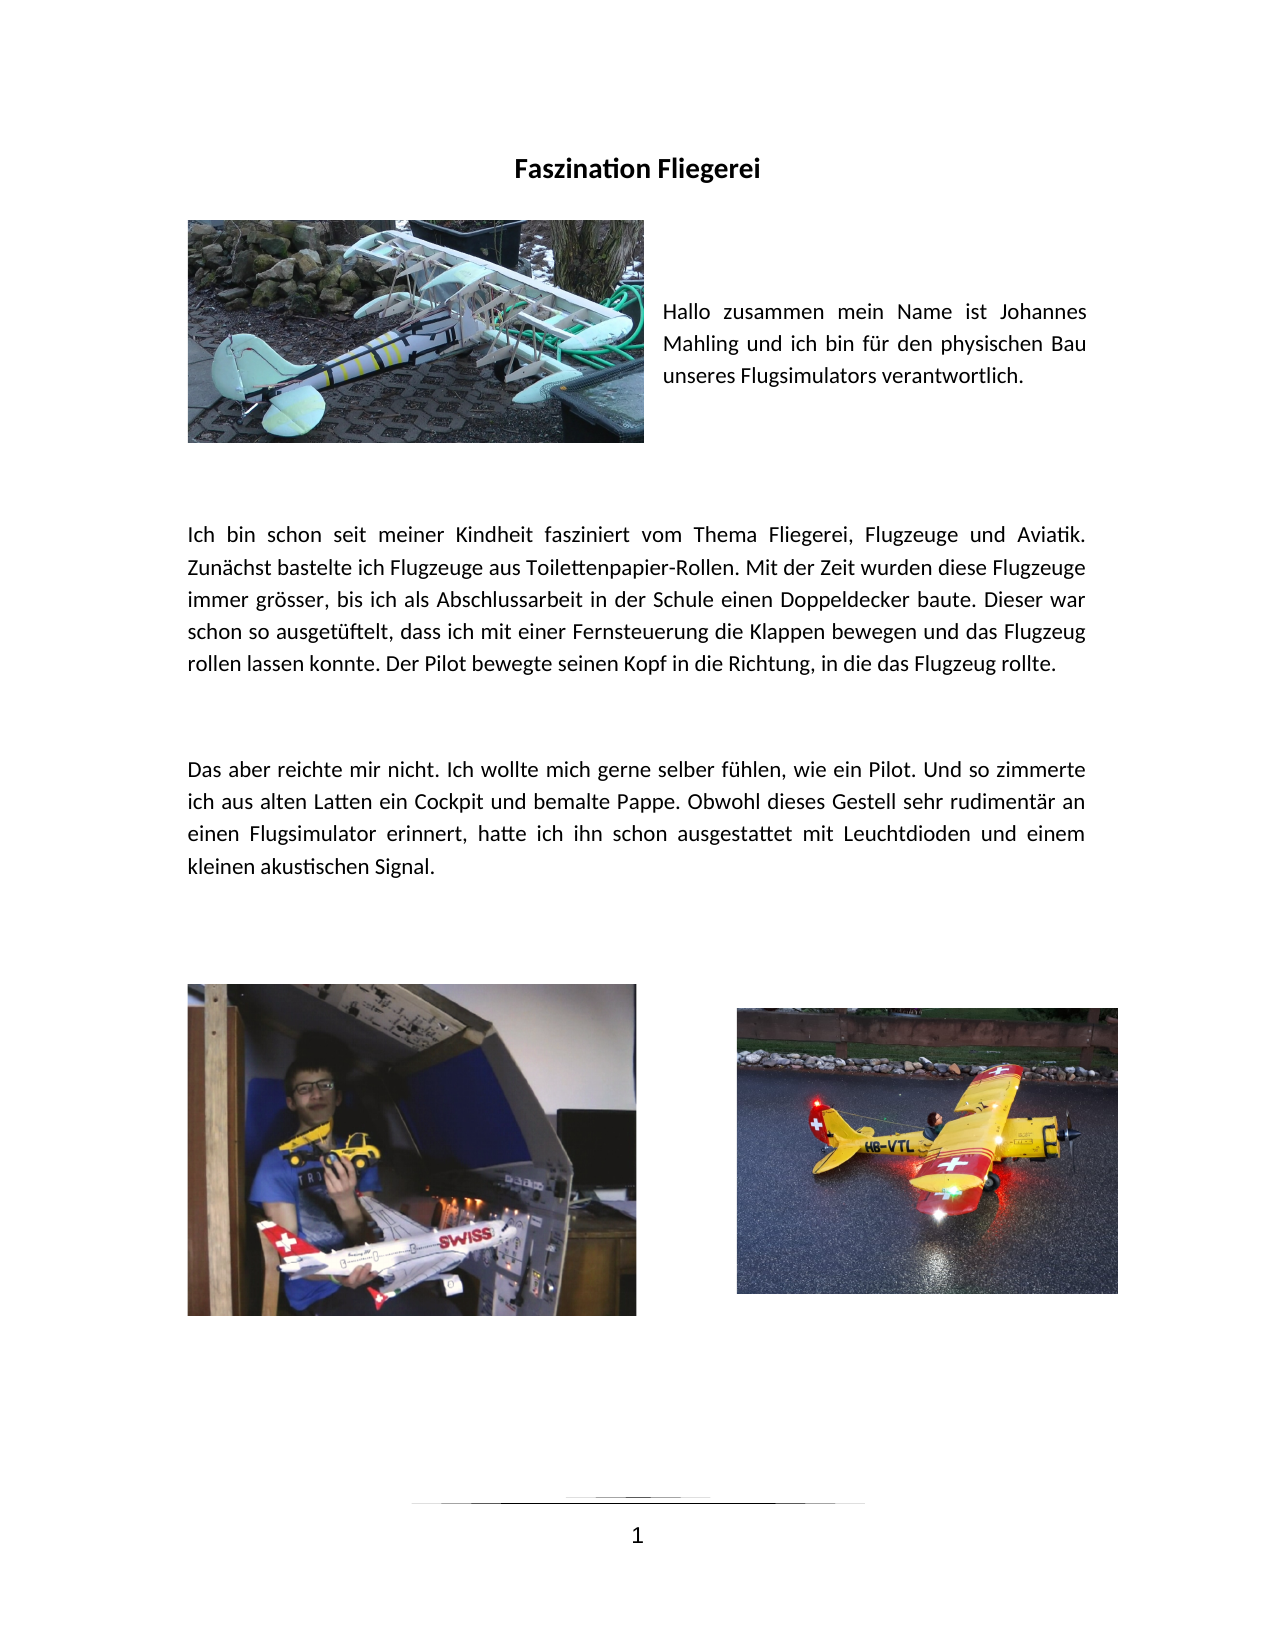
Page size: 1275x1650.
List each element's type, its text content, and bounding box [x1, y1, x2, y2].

text Ich bin schon seit meiner Kindheit fasziniert vom Thema Fliegerei, Flugzeuge und Aviatik. Zunächst bastelte ich Flugzeuge aus Toilettenpapier-Rollen. Mit der Zeit wurden diese Flugzeuge immer grösser, bis ich als Abschlussarbeit in der Schule einen Doppeldecker baute. Dieser war schon so ausgetüftelt, dass ich mit einer Fernsteuerung die Klappen bewegen und das Flugzeug rollen lassen konnte. Der Pilot bewegte seinen Kopf in die Richtung, in die das Flugzeug rollte. [187, 545, 1087, 702]
picture [187, 220, 644, 443]
text Das aber reichte mir nicht. Ich wollte mich gerne selber fühlen, wie ein Pilot. Und so zimmerte ich aus alten Latten ein Cockpit und bemalte Pappe. Obwohl dieses Gestell sehr rudimentär an einen Flugsimulator erinnert, hatte ich ihn schon ausgestattet mit Leuchtdioden und einem kleinen akustischen Signal. [187, 780, 1087, 905]
picture [736, 1033, 1119, 1319]
picture [187, 1009, 637, 1341]
text Hallo zusammen mein Name ist Johannes Mahling und ich bin für den physischen Bau unseres Flugsimulators verantwortlich. [644, 265, 1087, 414]
text Faszination Fliegerei [187, 150, 1087, 186]
